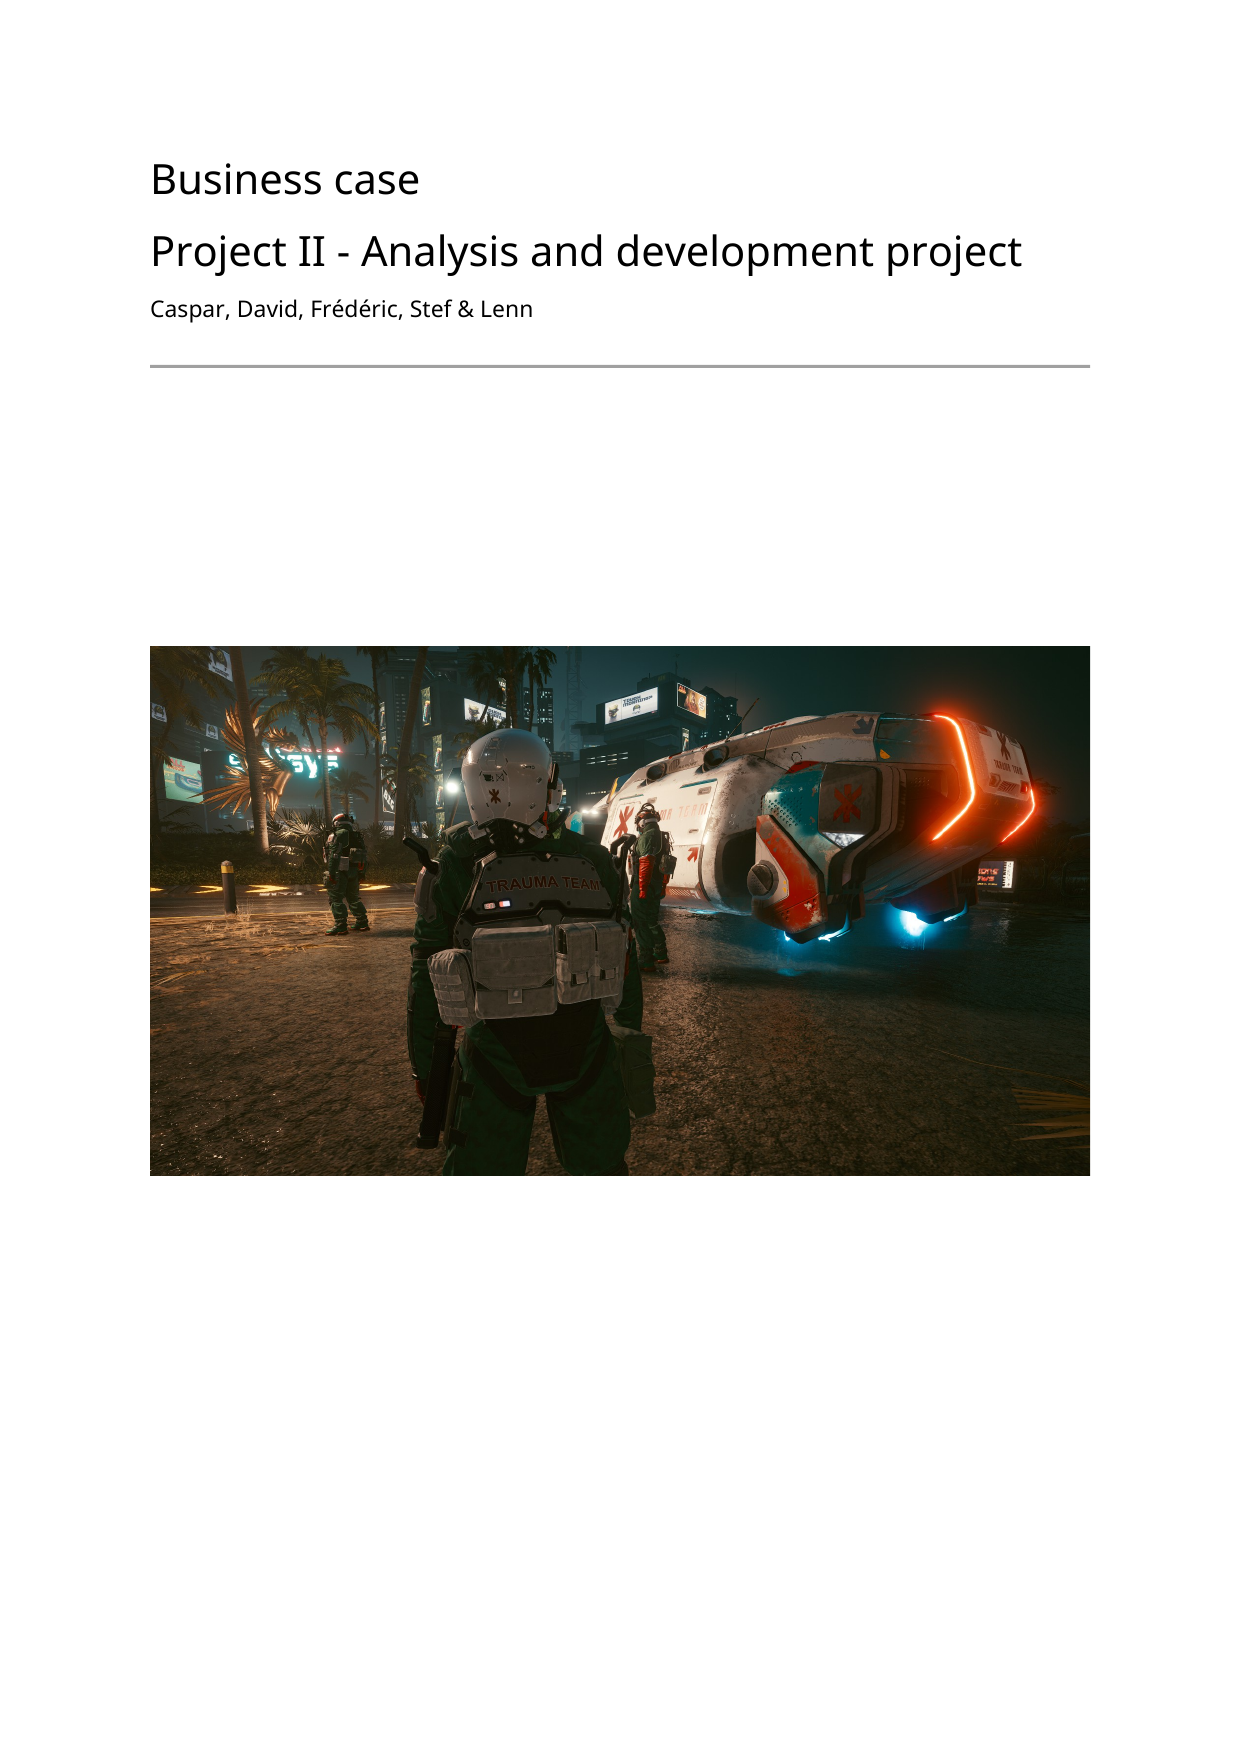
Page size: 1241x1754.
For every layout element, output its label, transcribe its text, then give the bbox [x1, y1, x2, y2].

title Project II - Analysis and development project [150, 221, 1090, 278]
title Business case [150, 150, 1090, 207]
text Caspar, David, Frédéric, Stef & Lenn [150, 293, 1090, 324]
picture [150, 646, 1091, 1176]
